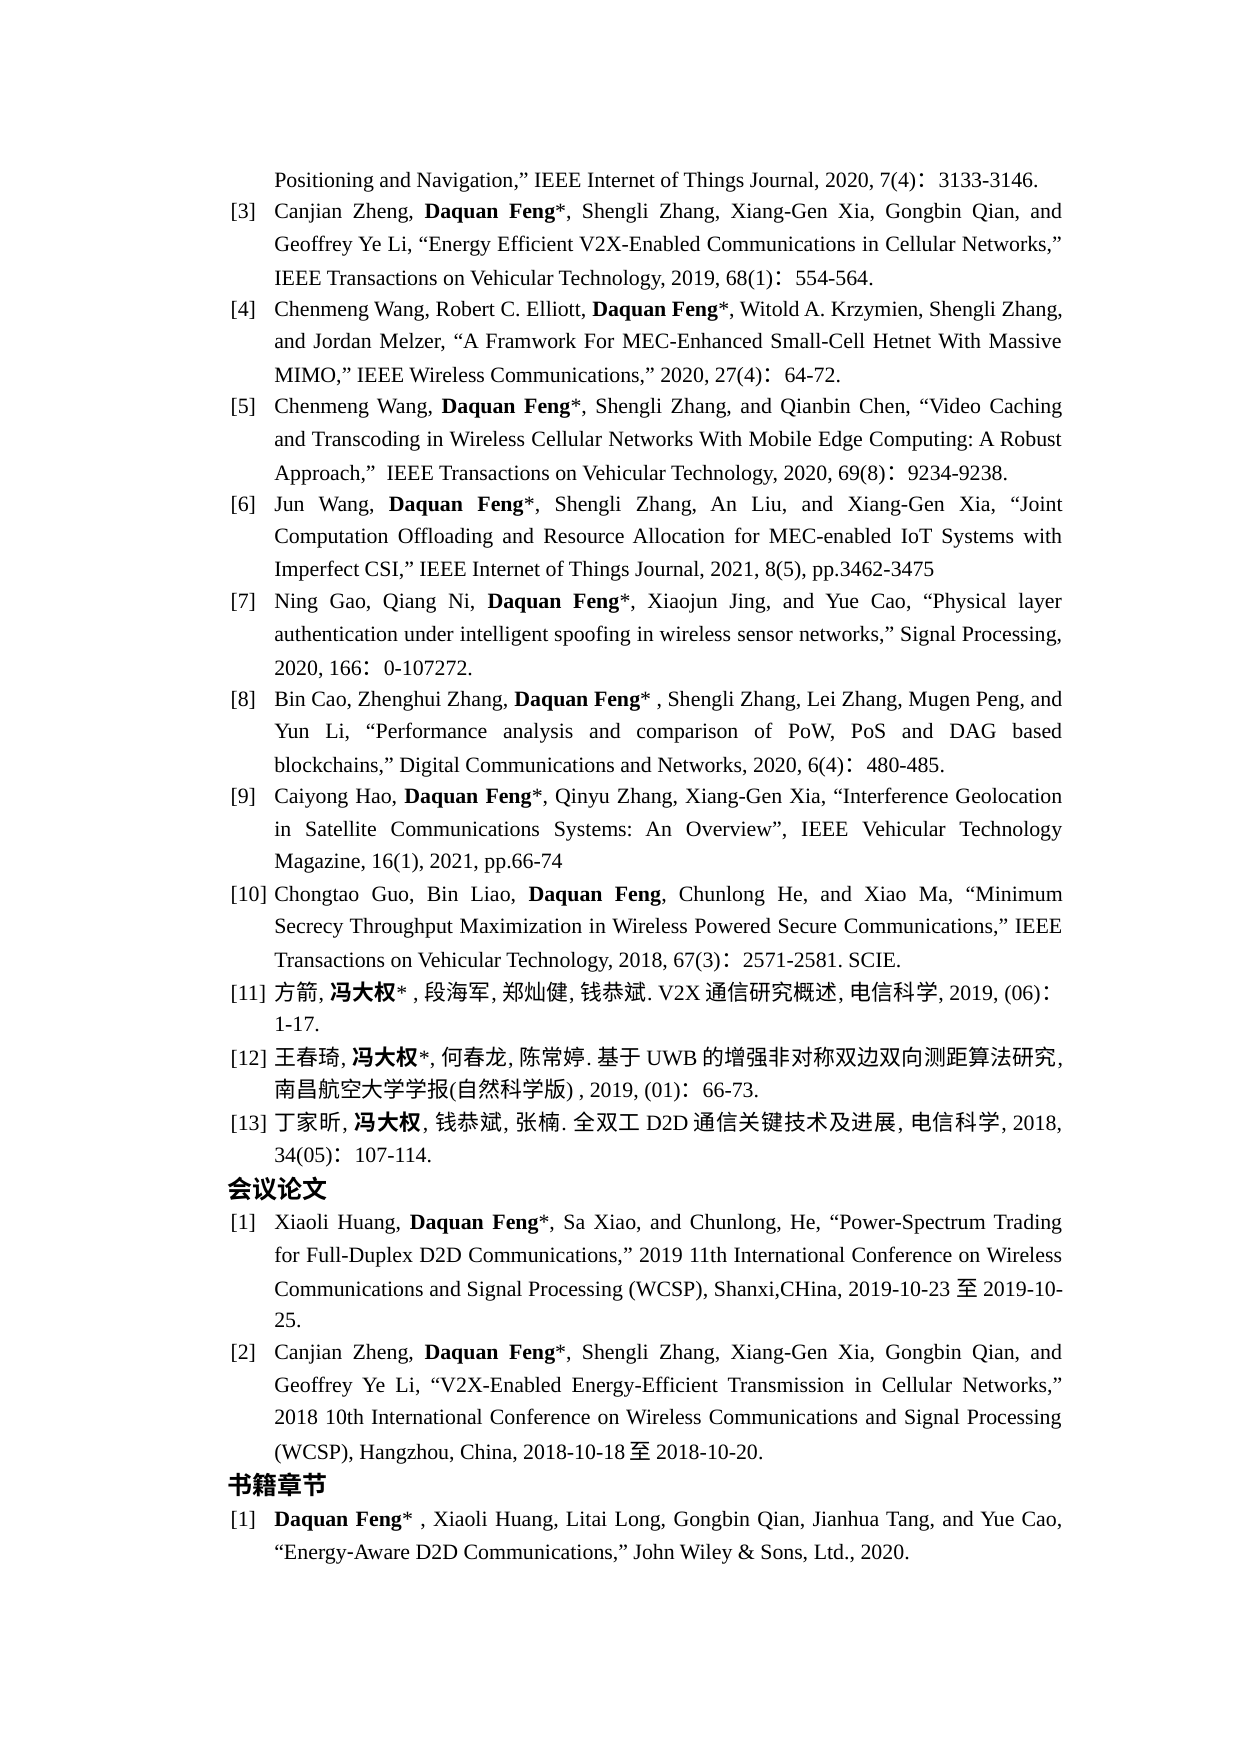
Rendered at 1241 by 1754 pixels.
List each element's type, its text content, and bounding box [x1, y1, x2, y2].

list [230, 162, 1063, 194]
list Jun Wang, Daquan Feng*, Shengli Zhang, An Liu, and Xiang-Gen Xia, “Joint Computation Offloading and Resource Allocation for MEC-enabled IoT Systems with Imperfect CSI,” IEEE Internet of Things Journal, 2021, 8(5), pp.3462-3475 [230, 487, 1063, 584]
list Canjian Zheng, Daquan Feng*, Shengli Zhang, Xiang-Gen Xia, Gongbin Qian, and Geoffrey Ye Li, “Energy Efficient V2X-Enabled Communications in Cellular Networks,” IEEE Transactions on Vehicular Technology, 2019, 68(1)：554-564. [230, 194, 1063, 292]
list Chongtao Guo, Bin Liao, Daquan Feng, Chunlong He, and Xiao Ma, “Minimum Secrecy Throughput Maximization in Wireless Powered Secure Communications,” IEEE Transactions on Vehicular Technology, 2018, 67(3)：2571-2581. SCIE. [230, 877, 1063, 974]
text 书籍章节 [177, 1466, 1063, 1502]
list Ning Gao, Qiang Ni, Daquan Feng*, Xiaojun Jing, and Yue Cao, “Physical layer authentication under intelligent spoofing in wireless sensor networks,” Signal Processing, 2020, 166：0-107272. [230, 584, 1063, 682]
list Xiaoli Huang, Daquan Feng*, Sa Xiao, and Chunlong, He, “Power-Spectrum Trading for Full-Duplex D2D Communications,” 2019 11th International Conference on Wireless Communications and Signal Processing (WCSP), Shanxi,CHina, 2019-10-23至2019-10-25. [230, 1206, 1063, 1336]
list Daquan Feng* , Xiaoli Huang, Litai Long, Gongbin Qian, Jianhua Tang, and Yue Cao, “Energy‐Aware D2D Communications,” John Wiley & Sons, Ltd., 2020. [230, 1502, 1063, 1567]
list 丁家昕, 冯大权, 钱恭斌, 张楠. 全双工D2D通信关键技术及进展, 电信科学, 2018, 34(05)：107-114. [230, 1104, 1063, 1169]
list Chenmeng Wang, Daquan Feng*, Shengli Zhang, and Qianbin Chen, “Video Caching and Transcoding in Wireless Cellular Networks With Mobile Edge Computing: A Robust Approach,” IEEE Transactions on Vehicular Technology, 2020, 69(8)：9234-9238. [230, 389, 1063, 487]
list 王春琦, 冯大权*, 何春龙, 陈常婷. 基于UWB的增强非对称双边双向测距算法研究, 南昌航空大学学报(自然科学版) , 2019, (01)：66-73. [230, 1039, 1063, 1104]
list Chenmeng Wang, Robert C. Elliott, Daquan Feng*, Witold A. Krzymien, Shengli Zhang, and Jordan Melzer, “A Framwork For MEC-Enhanced Small-Cell Hetnet With Massive MIMO,” IEEE Wireless Communications,” 2020, 27(4)：64-72. [230, 292, 1063, 389]
list 方箭, 冯大权* , 段海军, 郑灿健, 钱恭斌. V2X通信研究概述, 电信科学, 2019, (06)：1-17. [230, 974, 1063, 1039]
text 会议论文 [177, 1169, 1063, 1206]
list Bin Cao, Zhenghui Zhang, Daquan Feng* , Shengli Zhang, Lei Zhang, Mugen Peng, and Yun Li, “Performance analysis and comparison of PoW, PoS and DAG based blockchains,” Digital Communications and Networks, 2020, 6(4)：480-485. [230, 682, 1063, 779]
list Canjian Zheng, Daquan Feng*, Shengli Zhang, Xiang-Gen Xia, Gongbin Qian, and Geoffrey Ye Li, “V2X-Enabled Energy-Efficient Transmission in Cellular Networks,” 2018 10th International Conference on Wireless Communications and Signal Processing (WCSP), Hangzhou, China, 2018-10-18至2018-10-20. [230, 1336, 1063, 1466]
list Caiyong Hao, Daquan Feng*, Qinyu Zhang, Xiang-Gen Xia, “Interference Geolocation in Satellite Communications Systems: An Overview”, IEEE Vehicular Technology Magazine, 16(1), 2021, pp.66-74 [230, 779, 1063, 877]
